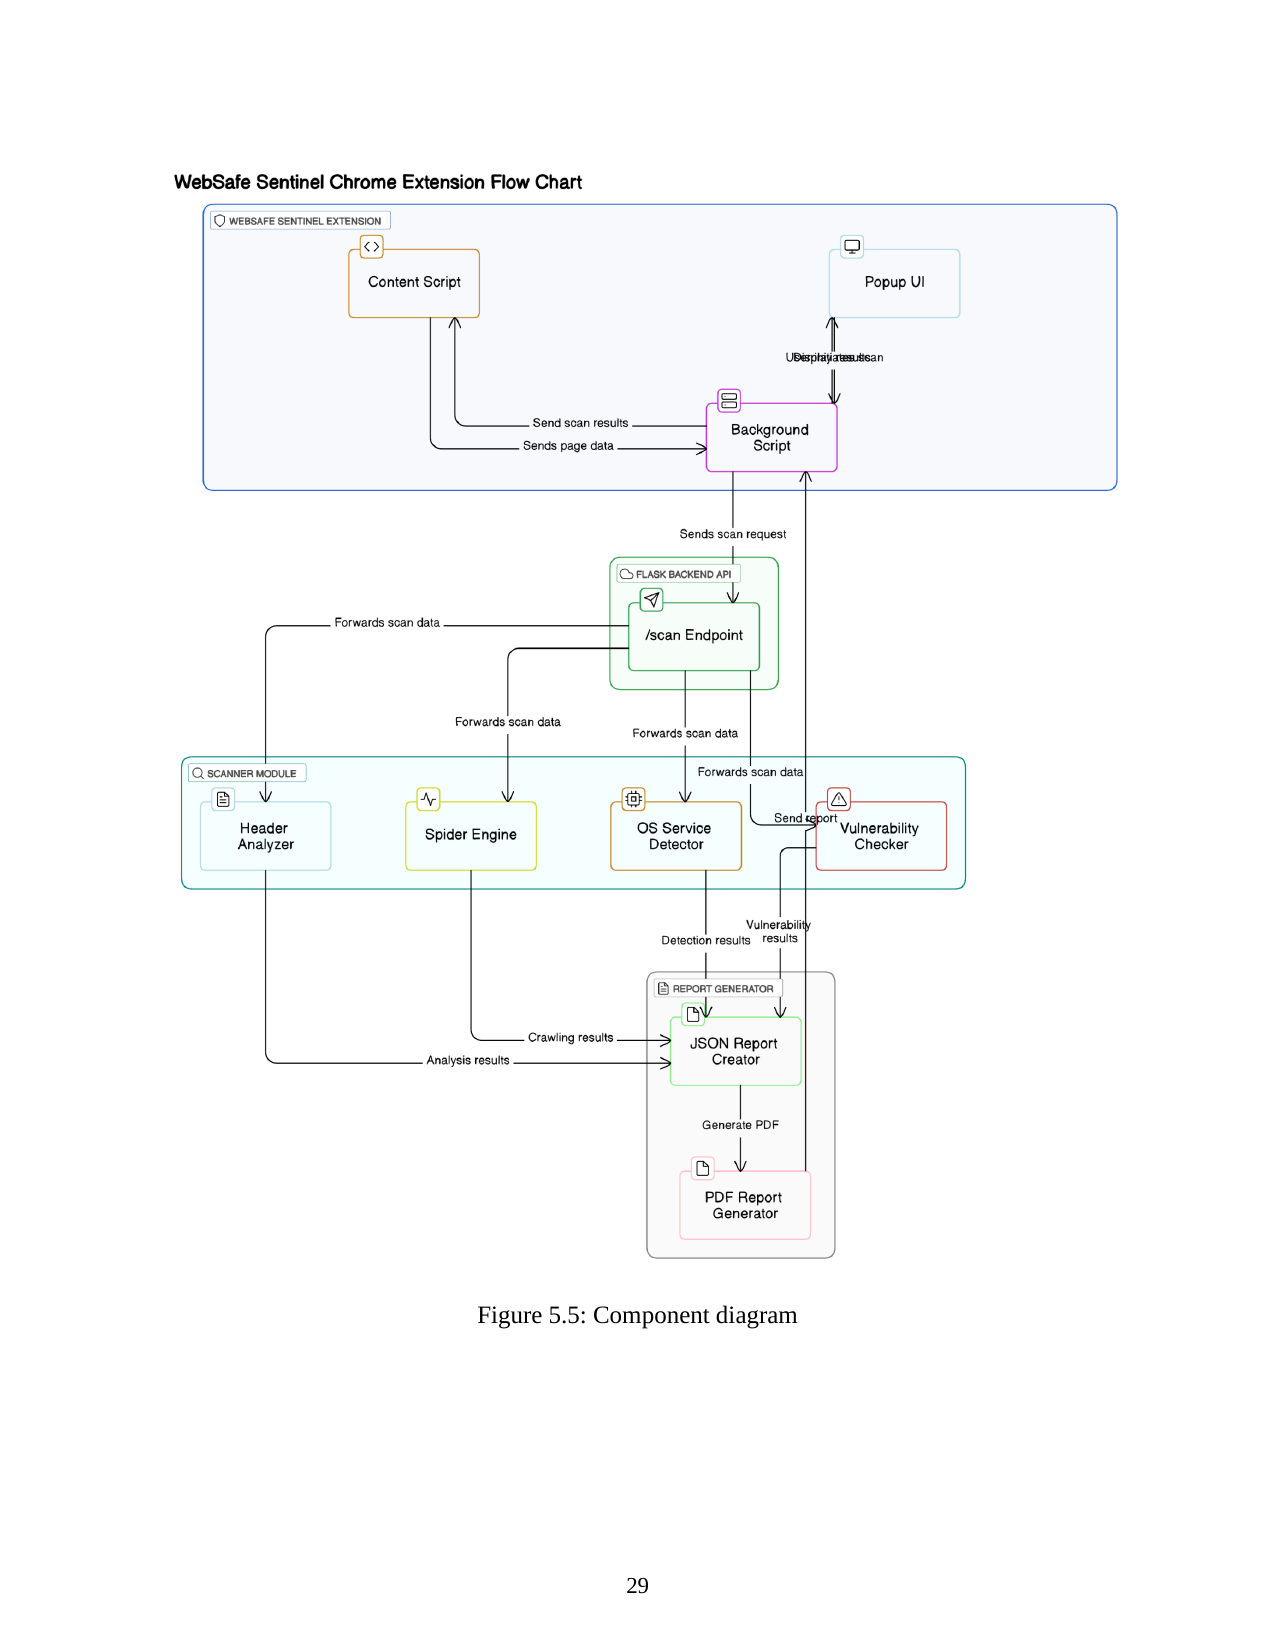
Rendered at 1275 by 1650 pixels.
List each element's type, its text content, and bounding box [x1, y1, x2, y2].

picture [150, 150, 1125, 1267]
text Figure 5.5: Component diagram [150, 1301, 1125, 1329]
